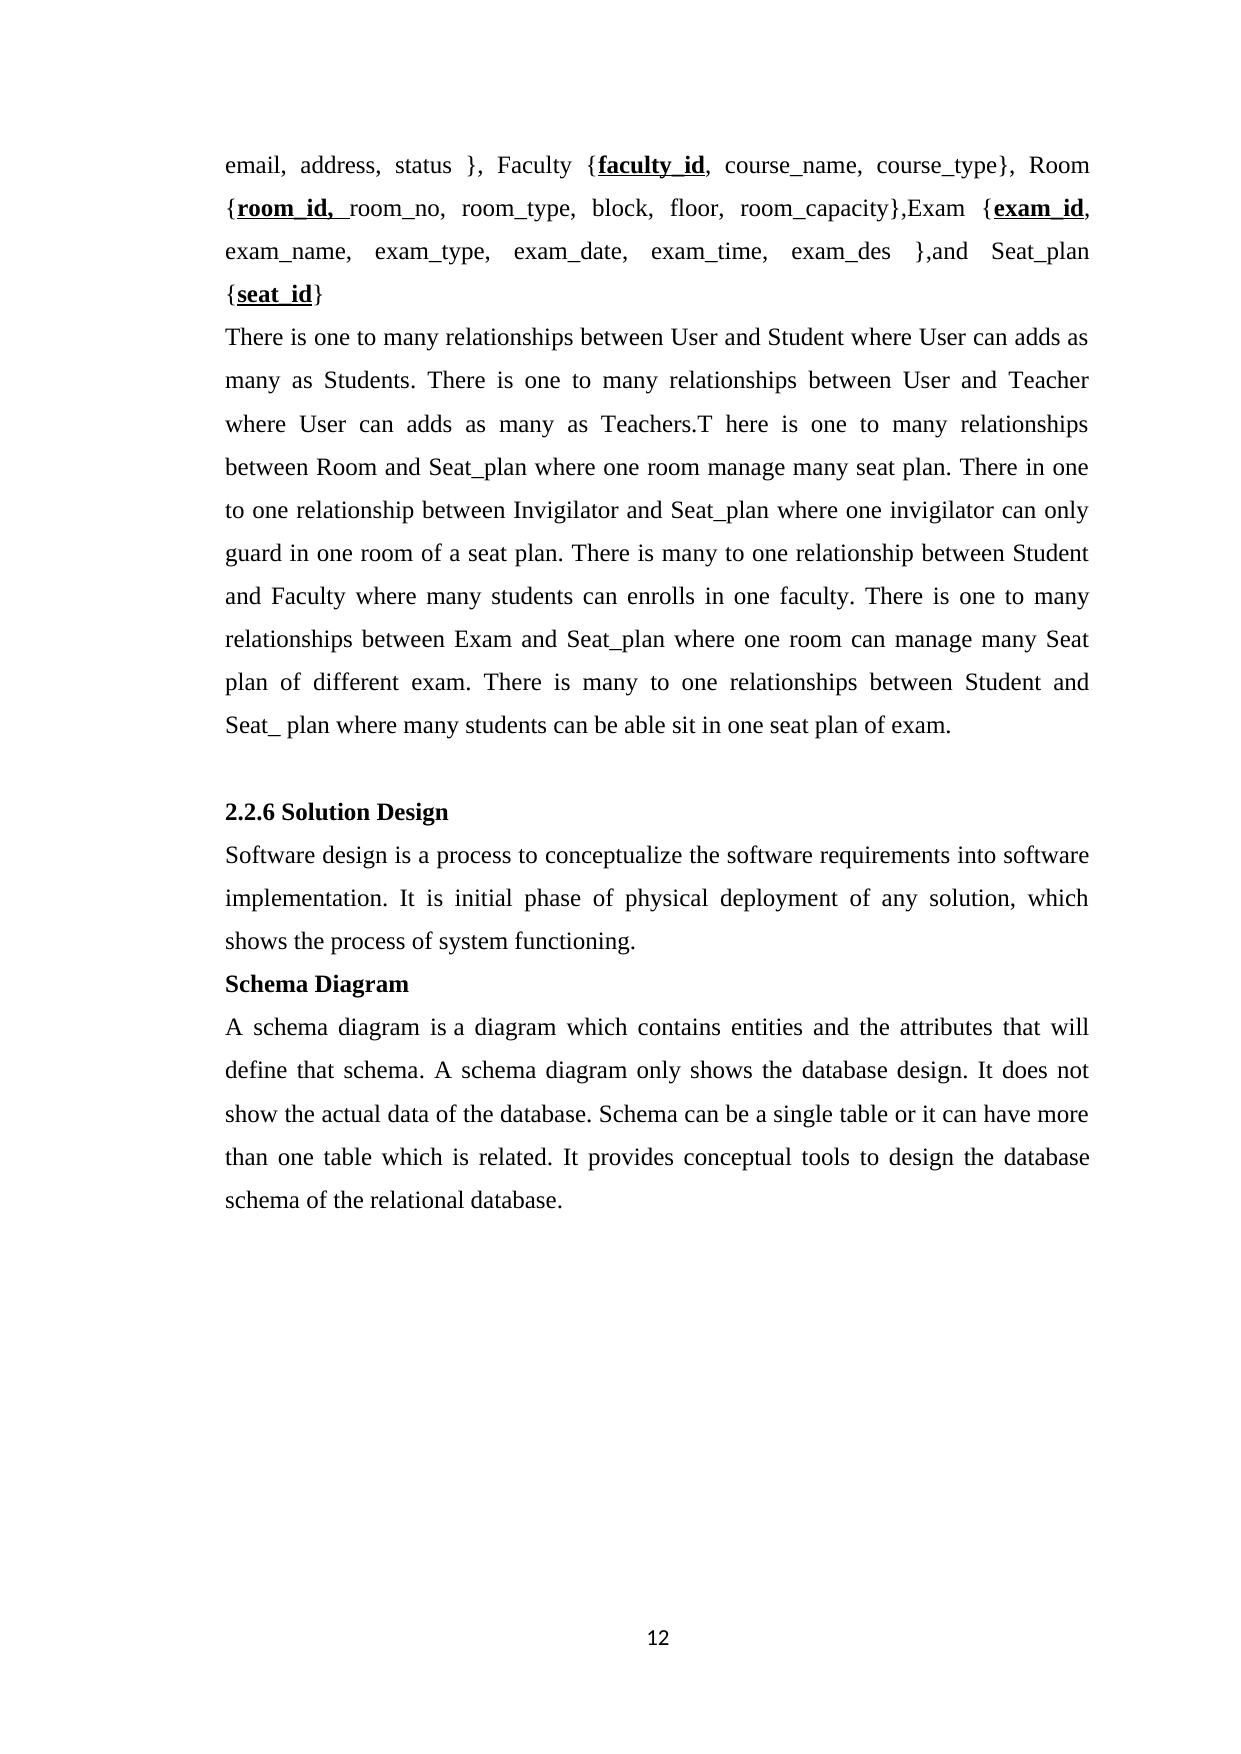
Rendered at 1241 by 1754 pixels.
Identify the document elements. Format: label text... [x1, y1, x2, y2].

text A schema diagram is a diagram which contains entities and the attributes that will define that schema. A schema diagram only shows the database design. It does not show the actual data of the database. Schema can be a single table or it can have more than one table which is related. It provides conceptual tools to design the database schema of the relational database. [225, 1041, 1090, 1099]
text Software design is a process to conceptualize the software requirements into software implementation. It is initial phase of physical deployment of any solution, which shows the process of system functioning. [225, 840, 1090, 955]
text 2.2.6 Solution Design [225, 797, 1090, 826]
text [225, 150, 1090, 308]
text A schema diagram is a diagram which contains entities and the attributes that will define that schema. A schema diagram only shows the database design. It does not show the actual data of the database. Schema can be a single table or it can have more than one table which is related. It provides conceptual tools to design the database schema of the relational database. [225, 1127, 1090, 1214]
text Schema Diagram [225, 969, 1090, 998]
text There is one to many relationships between User and Student where User can adds as many as Students. There is one to many relationships between User and Teacher where User can adds as many as Teachers.T here is one to many relationships between Room and Seat_plan where one room manage many seat plan. There in one to one relationship between Invigilator and Seat_plan where one invigilator can only guard in one room of a seat plan. There is many to one relationship between Student and Faculty where many students can enrolls in one faculty. There is one to many relationships between Exam and Seat_plan where one room can manage many Seat plan of different exam. There is many to one relationships between Student and Seat_ plan where many students can be able sit in one seat plan of exam. [225, 322, 1090, 739]
